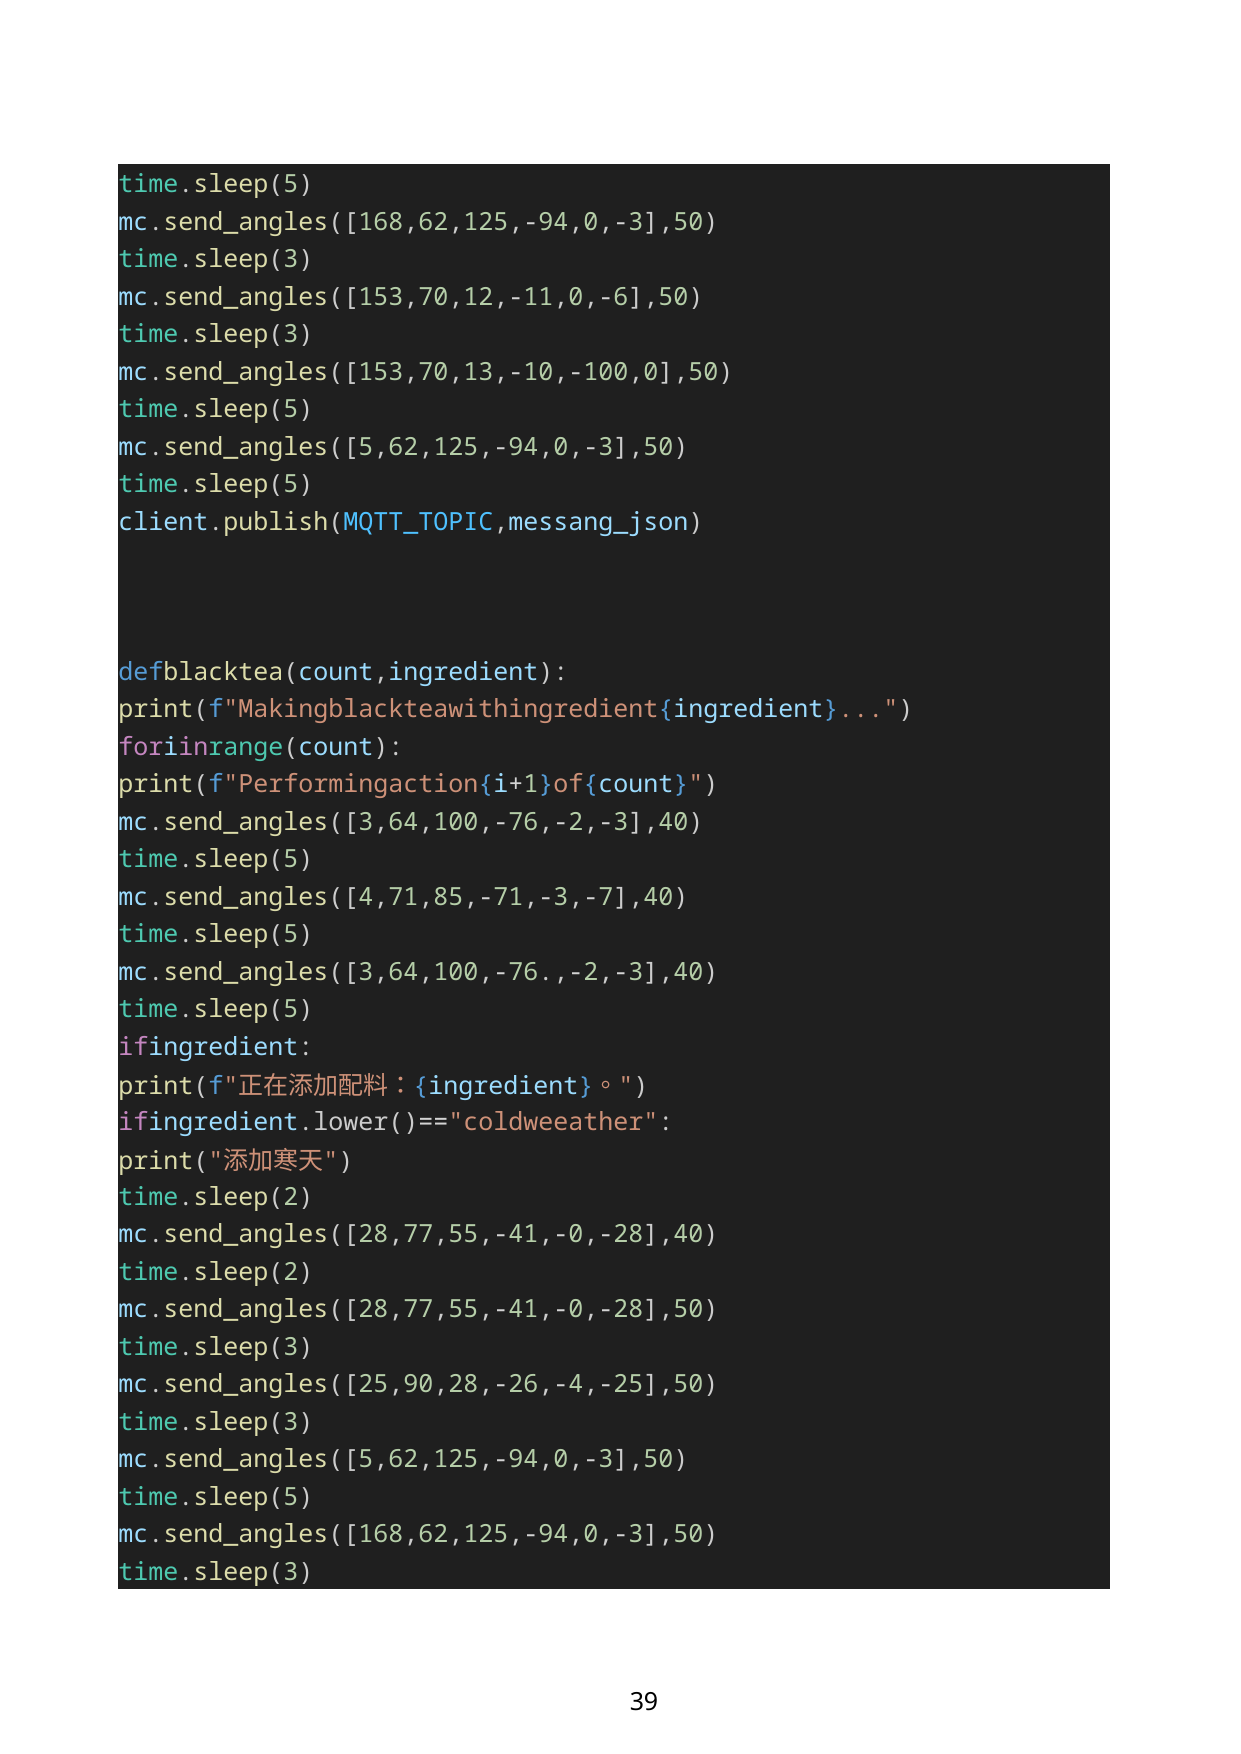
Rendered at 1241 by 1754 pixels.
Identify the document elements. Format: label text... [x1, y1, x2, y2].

text mc.send_angles([5,62,125,-94,0,-3],50) [118, 1439, 1110, 1477]
text ifingredient.lower()=="coldweeather": [118, 1102, 1110, 1139]
text time.sleep(5) [118, 989, 1110, 1027]
text time.sleep(3) [118, 1402, 1110, 1439]
text client.publish(MQTT_TOPIC,messang_json) [118, 502, 1110, 539]
text print(f"Makingblackteawithingredient{ingredient}...") [118, 689, 1110, 727]
text mc.send_angles([25,90,28,-26,-4,-25],50) [118, 1364, 1110, 1402]
text mc.send_angles([3,64,100,-76,-2,-3],40) [118, 802, 1110, 839]
text time.sleep(3) [118, 239, 1110, 277]
text time.sleep(3) [118, 314, 1110, 352]
text time.sleep(5) [118, 164, 1110, 202]
text ifingredient: [118, 1027, 1110, 1064]
text defblacktea(count,ingredient): [118, 652, 1110, 689]
text time.sleep(5) [118, 839, 1110, 877]
text time.sleep(2) [118, 1252, 1110, 1289]
text mc.send_angles([28,77,55,-41,-0,-28],50) [118, 1289, 1110, 1327]
text foriinrange(count): [118, 727, 1110, 764]
text mc.send_angles([153,70,13,-10,-100,0],50) [118, 352, 1110, 389]
text time.sleep(5) [118, 464, 1110, 502]
text time.sleep(5) [118, 914, 1110, 952]
text time.sleep(2) [118, 1177, 1110, 1214]
text mc.send_angles([168,62,125,-94,0,-3],50) [118, 1514, 1110, 1552]
text time.sleep(5) [118, 1477, 1110, 1514]
text mc.send_angles([153,70,12,-11,0,-6],50) [118, 277, 1110, 314]
text time.sleep(3) [118, 1552, 1110, 1589]
text mc.send_angles([168,62,125,-94,0,-3],50) [118, 202, 1110, 239]
text print(f"正在添加配料：{ingredient}。") [118, 1064, 1110, 1102]
text time.sleep(3) [118, 1327, 1110, 1364]
text mc.send_angles([5,62,125,-94,0,-3],50) [118, 427, 1110, 464]
text mc.send_angles([3,64,100,-76.,-2,-3],40) [118, 952, 1110, 989]
text print(f"Performingaction{i+1}of{count}") [118, 764, 1110, 802]
text mc.send_angles([28,77,55,-41,-0,-28],40) [118, 1214, 1110, 1252]
text time.sleep(5) [118, 389, 1110, 427]
text mc.send_angles([4,71,85,-71,-3,-7],40) [118, 877, 1110, 914]
text print("添加寒天") [118, 1139, 1110, 1177]
